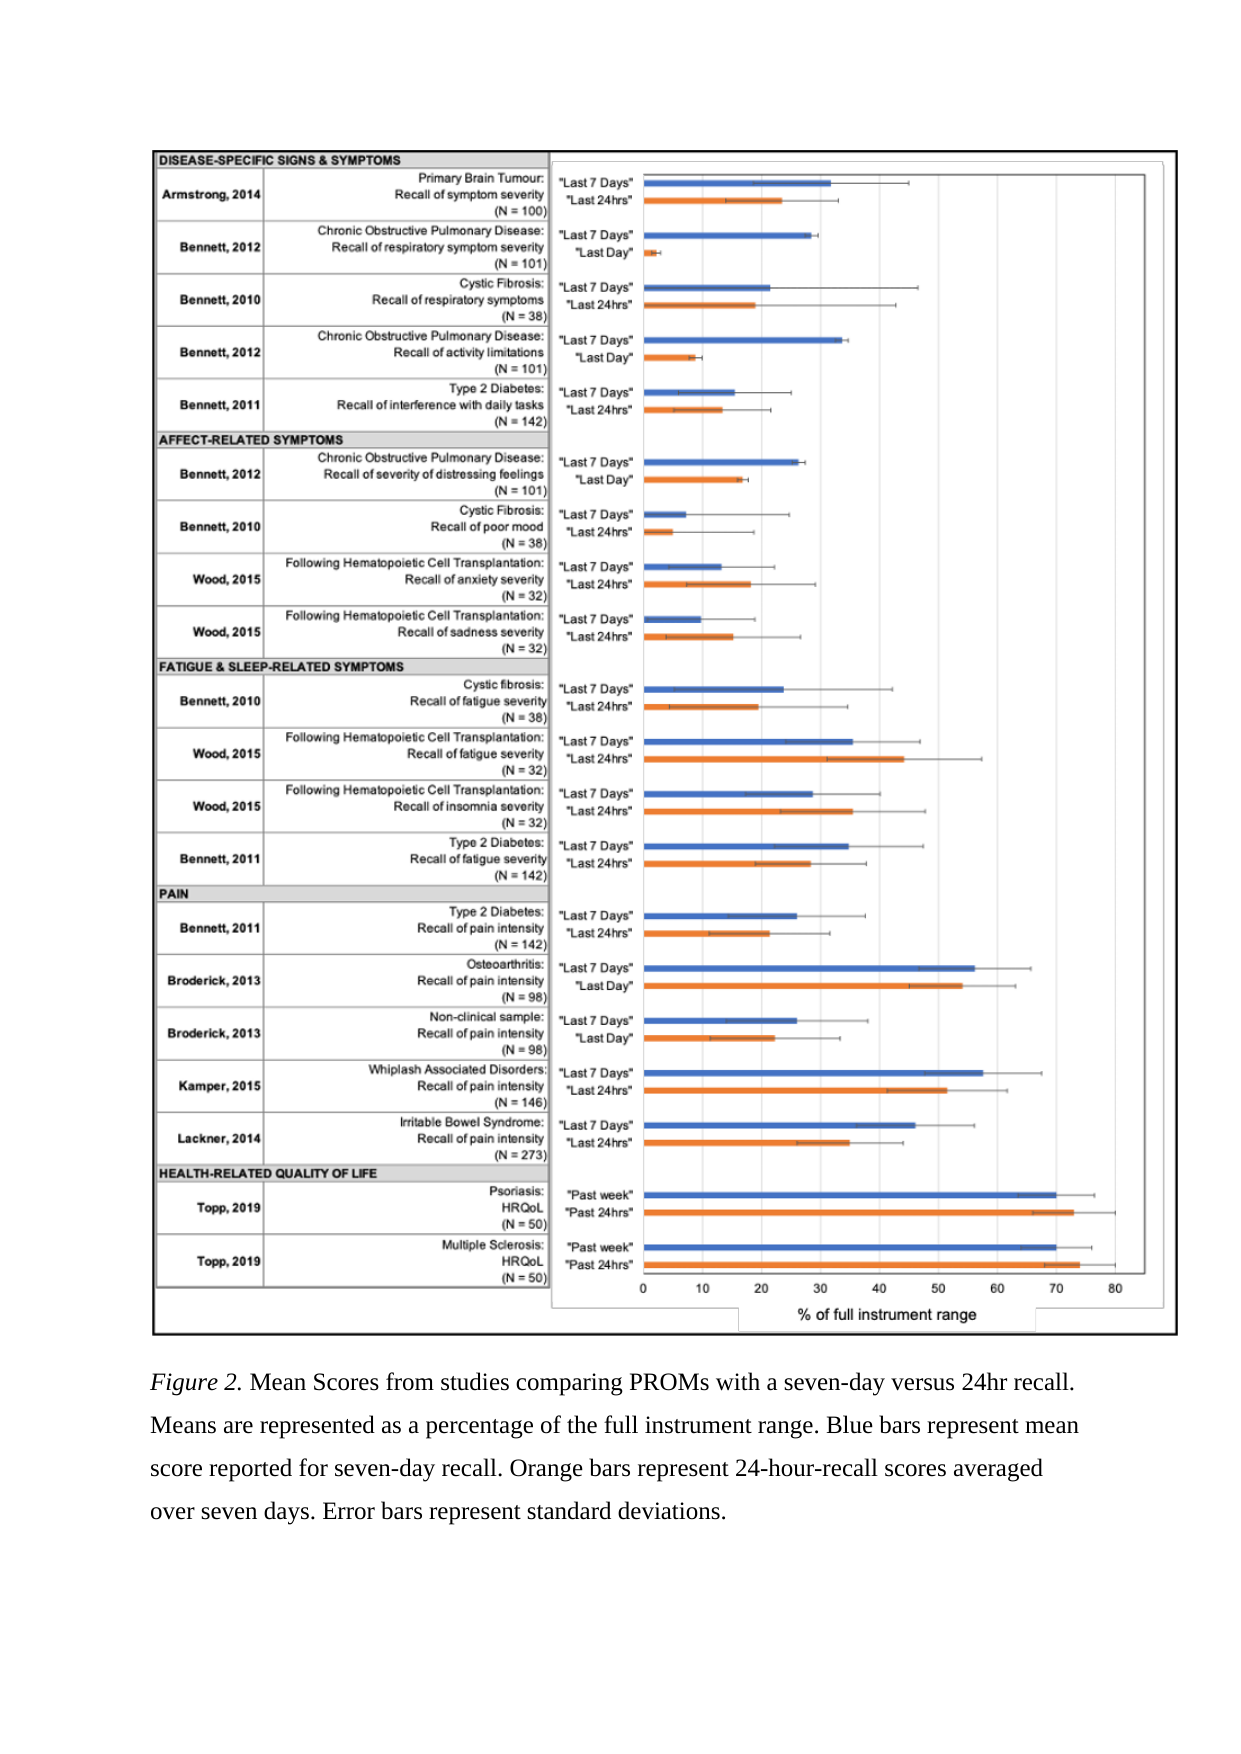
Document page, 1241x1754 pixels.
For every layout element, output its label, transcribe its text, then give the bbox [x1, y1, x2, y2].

text Figure 2. Mean Scores from studies comparing PROMs with a seven-day versus 24hr recall. Means are represented as a percentage of the full instrument range. Blue bars represent mean score reported for seven-day recall. Orange bars represent 24-hour-recall scores averaged over seven days. Error bars represent standard deviations. [150, 1367, 1090, 1525]
picture [150, 150, 1179, 1338]
